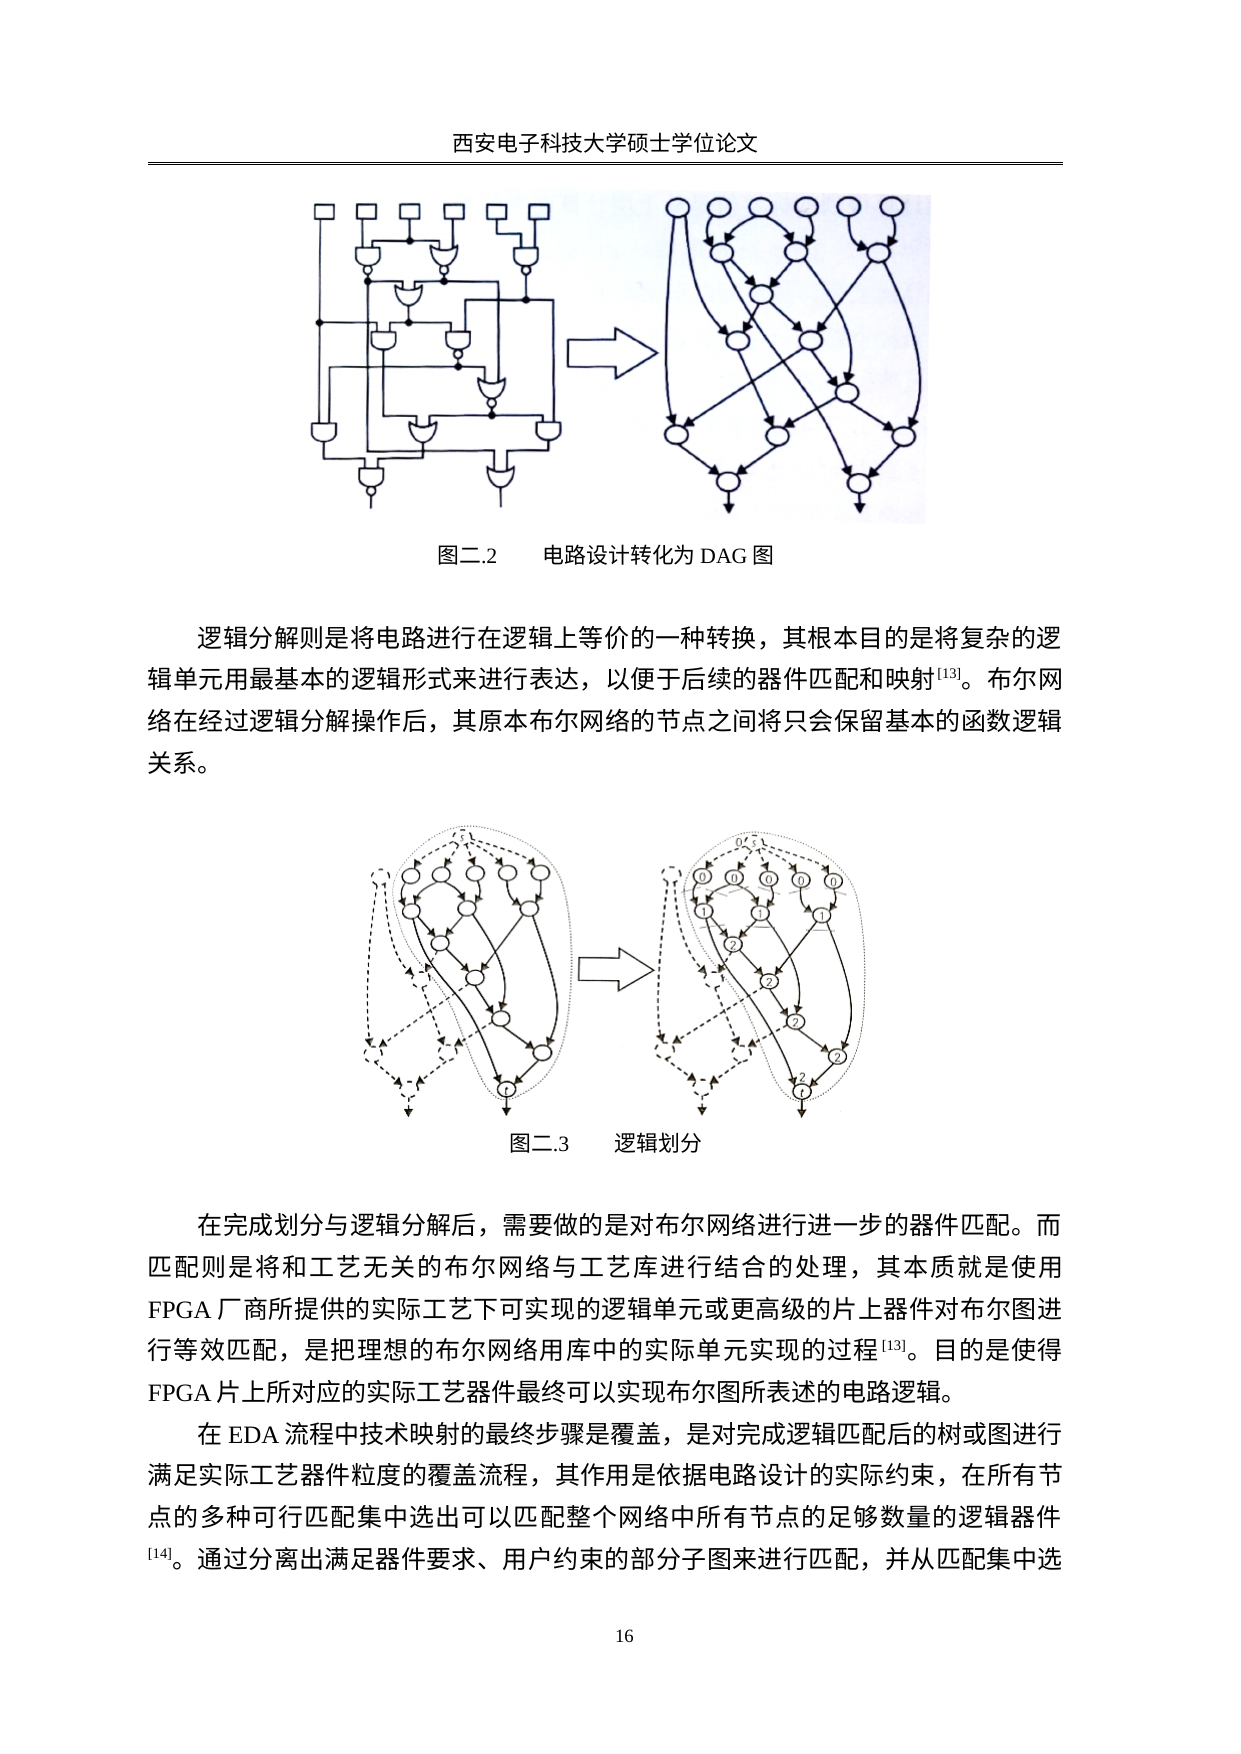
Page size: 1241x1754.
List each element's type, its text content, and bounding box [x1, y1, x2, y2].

text 在完成划分与逻辑分解后，需要做的是对布尔网络进行进一步的器件匹配。而匹配则是将和工艺无关的布尔网络与工艺库进行结合的处理，其本质就是使用FPGA厂商所提供的实际工艺下可实现的逻辑单元或更高级的片上器件对布尔图进行等效匹配，是把理想的布尔网络用库中的实际单元实现的过程[13]。目的是使得FPGA片上所对应的实际工艺器件最终可以实现布尔图所表述的电路逻辑。 [148, 1201, 1063, 1410]
picture [352, 822, 884, 1119]
text 逻辑分解则是将电路进行在逻辑上等价的一种转换，其根本目的是将复杂的逻辑单元用最基本的逻辑形式来进行表达，以便于后续的器件匹配和映射[13]。布尔网络在经过逻辑分解操作后，其原本布尔网络的节点之间将只会保留基本的函数逻辑关系。 [148, 614, 1063, 780]
text 逻辑划分 [148, 1118, 1063, 1160]
picture [303, 184, 931, 523]
text 电路设计转化为DAG图 [148, 530, 1063, 572]
